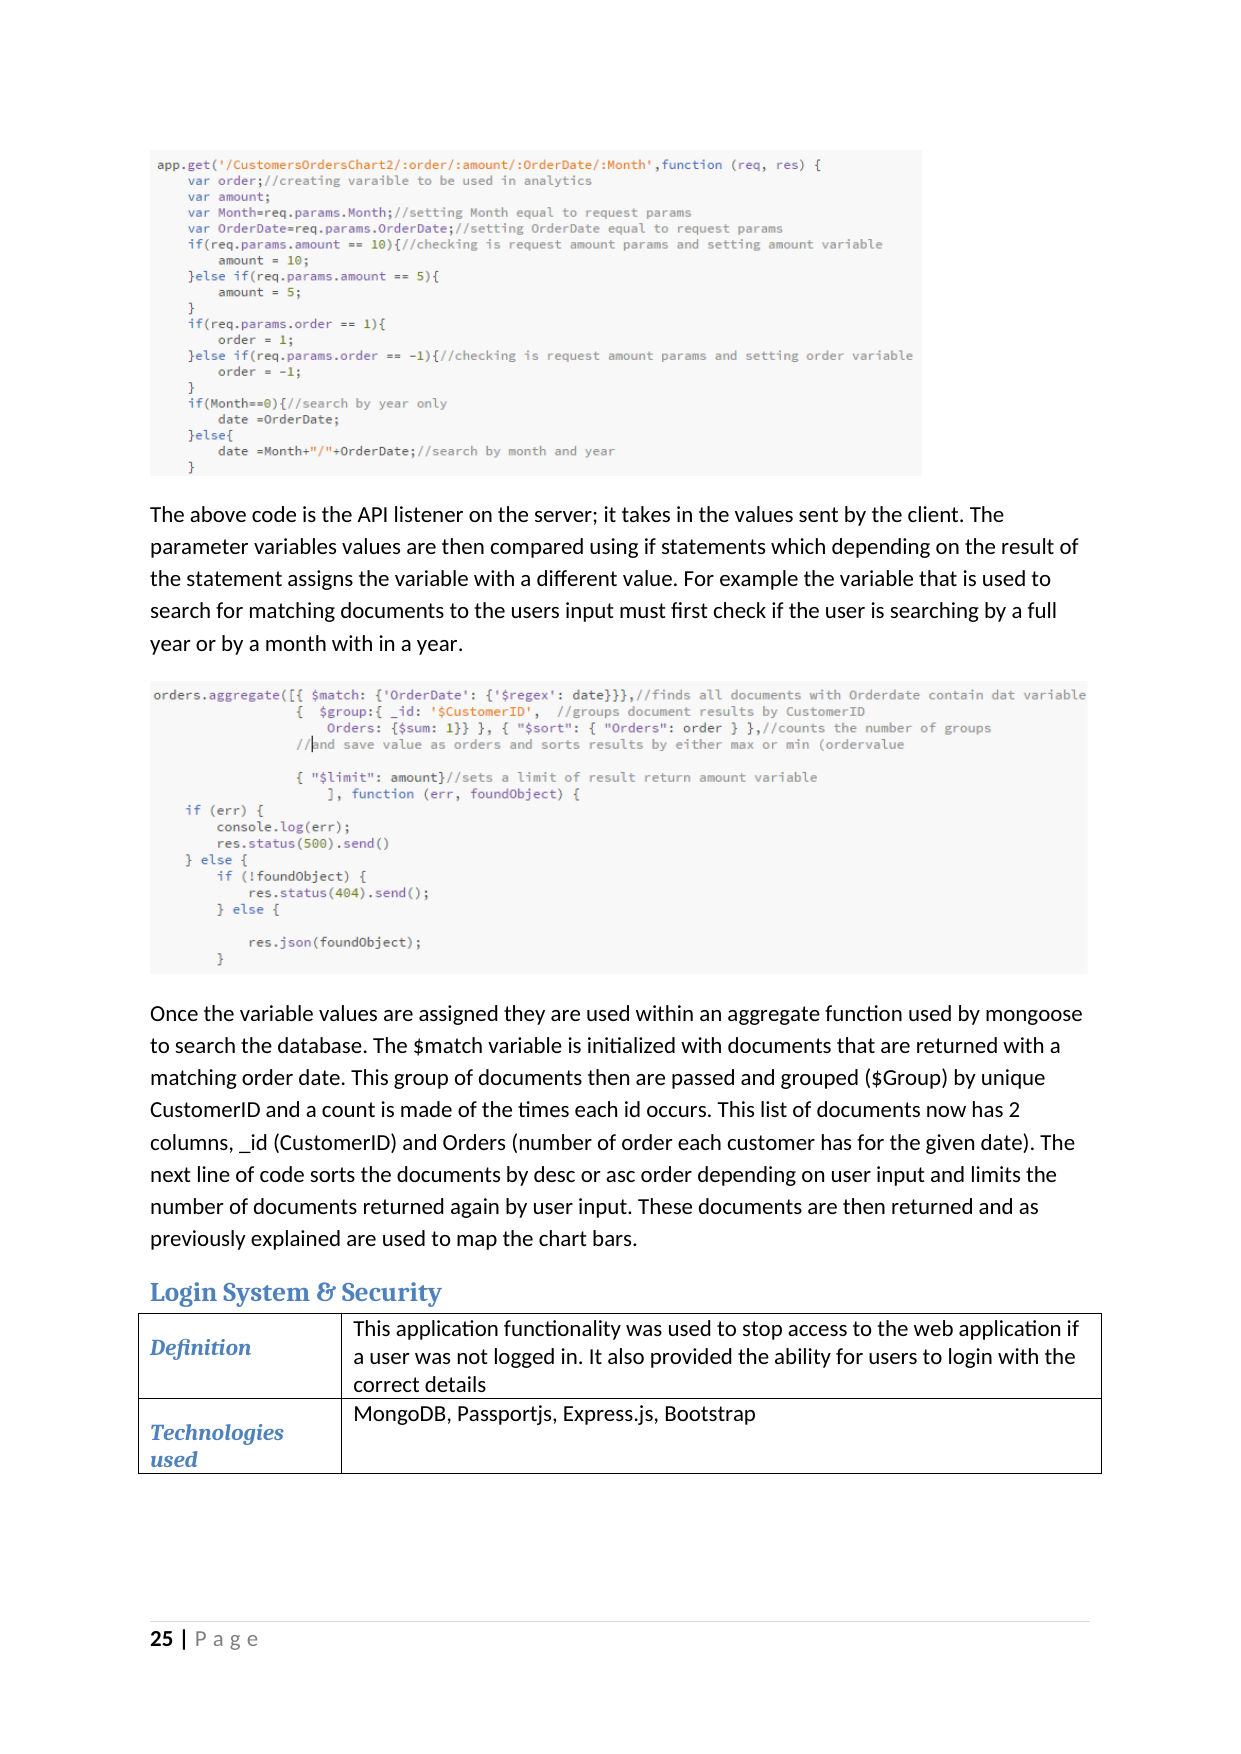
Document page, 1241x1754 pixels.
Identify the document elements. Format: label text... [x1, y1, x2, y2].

table_header Definition [139, 1314, 341, 1398]
table_cell MongoDB, Passportjs, Express.js, Bootstrap [342, 1399, 1101, 1473]
picture [150, 681, 1088, 974]
table_header This application functionality was used to stop access to the web application if a user was not logged in. It also provided the ability for users to login with the correct details [342, 1314, 1101, 1398]
text The above code is the API listener on the server; it takes in the values sent by the client. The parameter variables values are then compared using if statements which depending on the result of the statement assigns the variable with a different value. For example the variable that is used to search for matching documents to the users input must first check if the user is searching by a full year or by a month with in a year. [150, 500, 1090, 657]
picture [150, 150, 922, 476]
text Once the variable values are assigned they are used within an aggregate function used by mongoose to search the database. The $match variable is initialized with documents that are returned with a matching order date. This group of documents then are passed and grouped ($Group) by unique CustomerID and a count is made of the times each id occurs. This list of documents now has 2 columns, _id (CustomerID) and Orders (number of order each customer has for the given date). The next line of code sorts the documents by desc or asc order depending on user input and limits the number of documents returned again by user input. These documents are then returned and as previously explained are used to map the chart bars. [150, 999, 1090, 1252]
table_cell Technologies used [139, 1399, 341, 1473]
subtitle Login System & Security [150, 1277, 1090, 1308]
